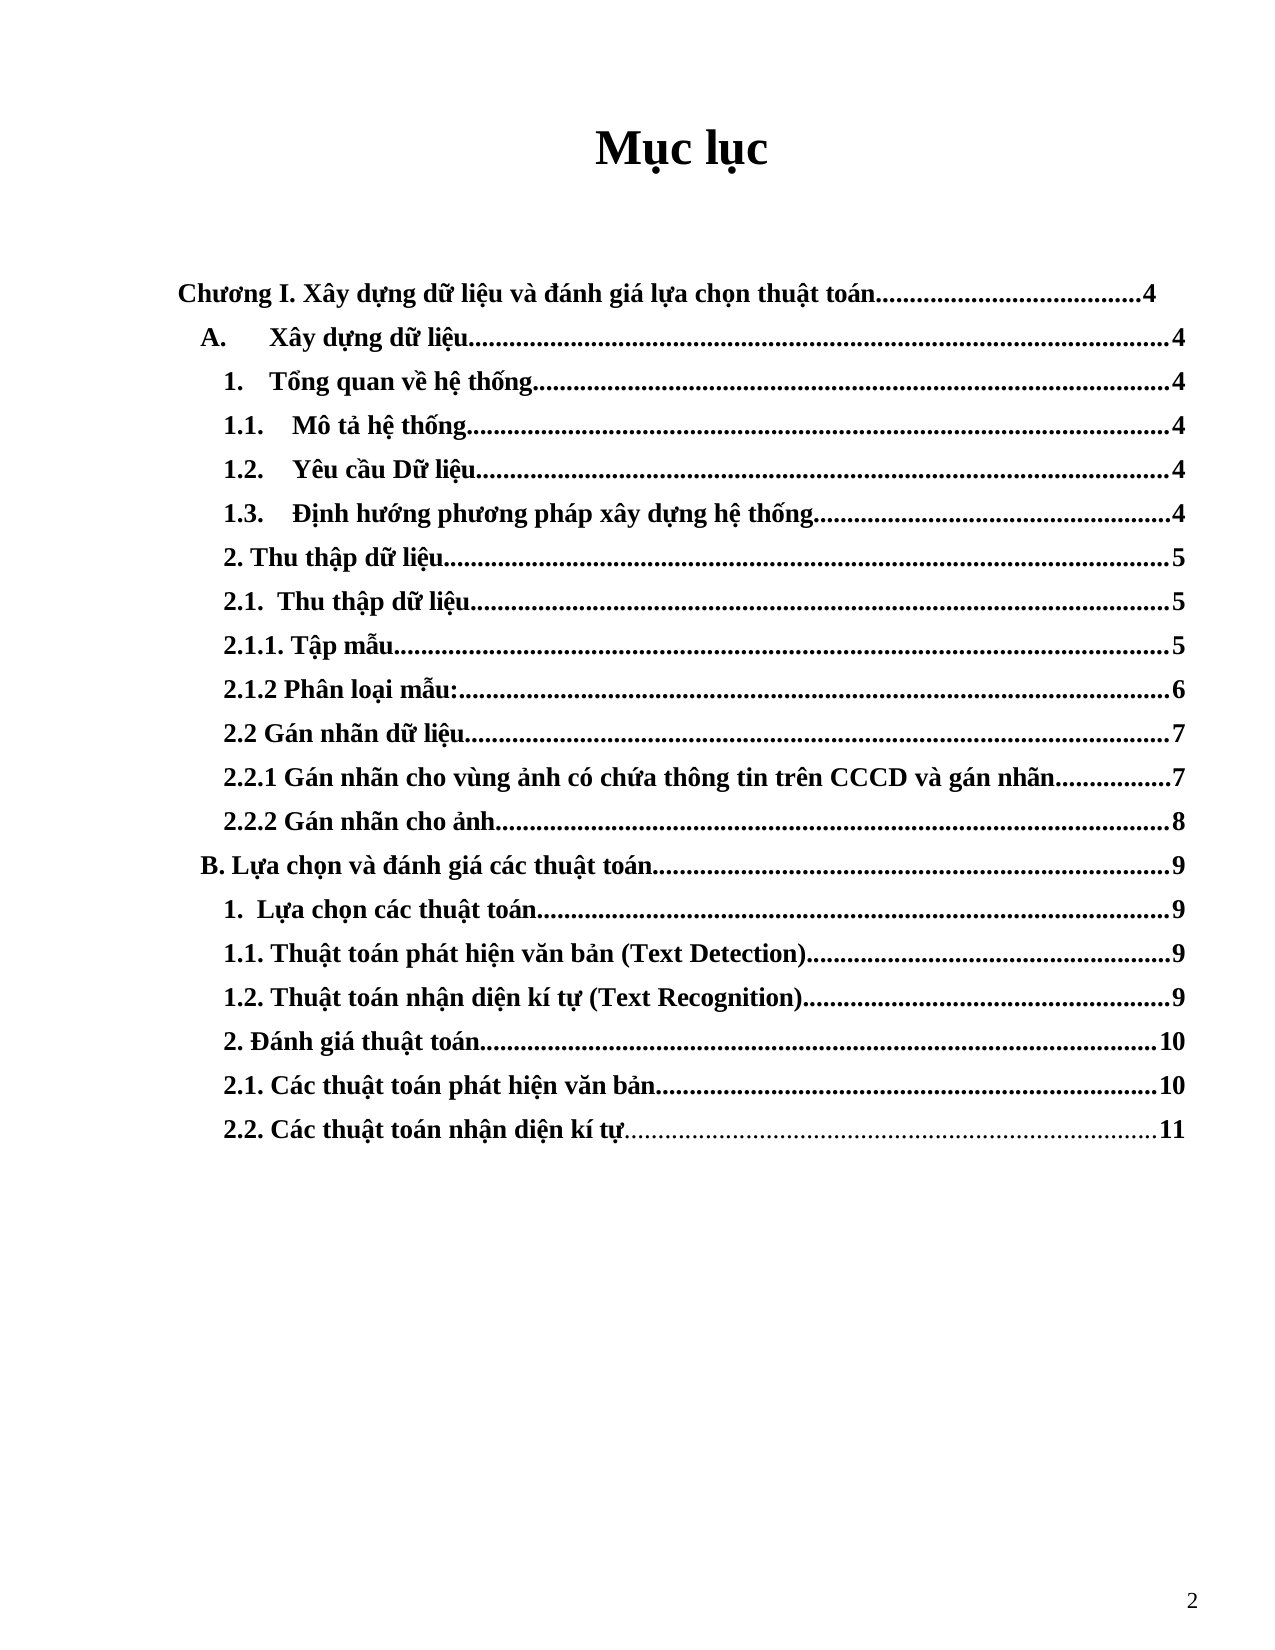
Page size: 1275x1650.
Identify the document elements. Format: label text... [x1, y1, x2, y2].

subtitle Mục lục [166, 118, 1198, 176]
